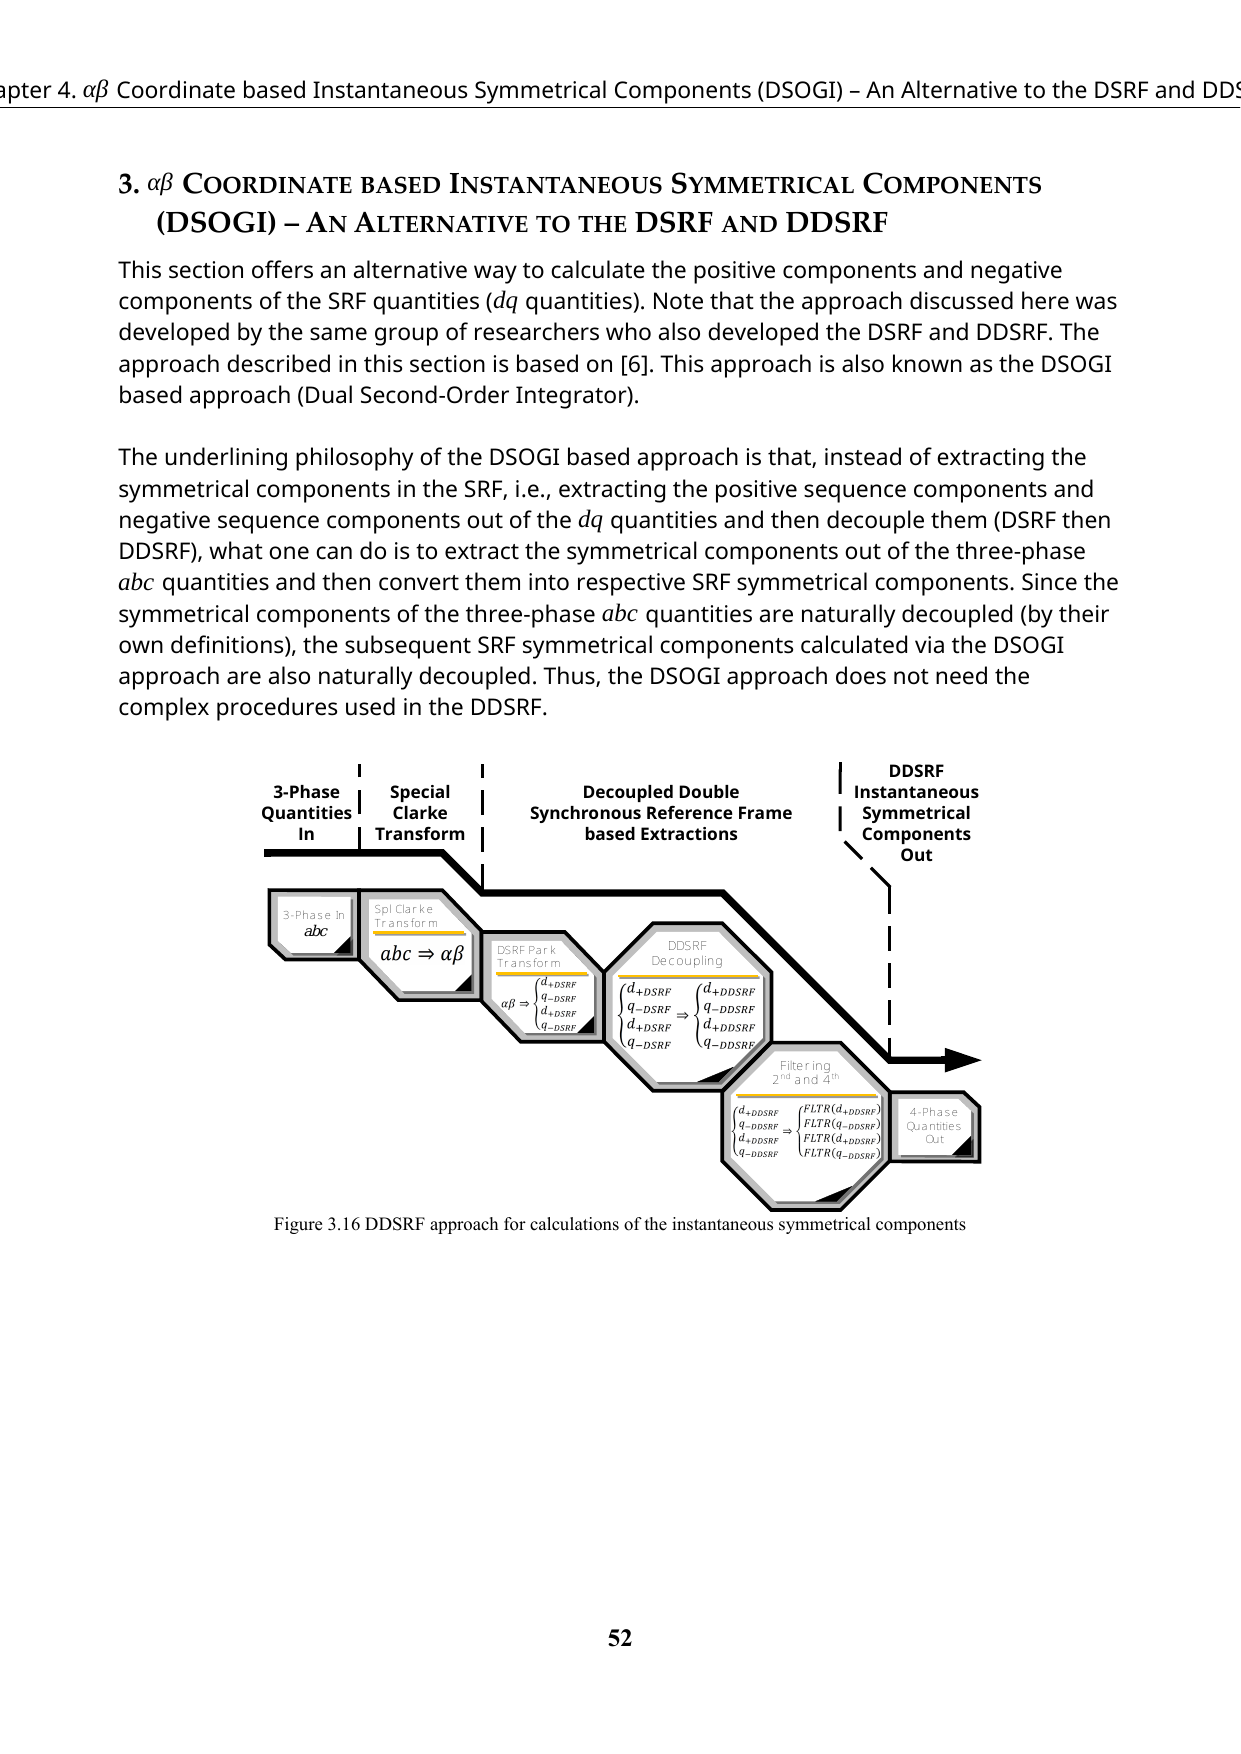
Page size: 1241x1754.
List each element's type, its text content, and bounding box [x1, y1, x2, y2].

text This section offers an alternative way to calculate the positive components and negative components of the SRF quantities ( quantities). Note that the approach discussed here was developed by the same group of researchers who also developed the DSRF and DDSRF. The approach described in this section is based on [6]. This approach is also known as the DSOGI based approach (Dual Second-Order Integrator). [118, 254, 1122, 410]
text Figure . DDSRF approach for calculations of the instantaneous symmetrical components [118, 1213, 1122, 1235]
subtitle Coordinate based Instantaneous Symmetrical Components (DSOGI) – An Alternative to the DSRF and DDSRF [118, 162, 1122, 241]
text The underlining philosophy of the DSOGI based approach is that, instead of extracting the symmetrical components in the SRF, i.e., extracting the positive sequence components and negative sequence components out of the quantities and then decouple them (DSRF then DDSRF), what one can do is to extract the symmetrical components out of the three-phase quantities and then convert them into respective SRF symmetrical components. Since the symmetrical components of the three-phase quantities are naturally decoupled (by their own definitions), the subsequent SRF symmetrical components calculated via the DSOGI approach are also naturally decoupled. Thus, the DSOGI approach does not need the complex procedures used in the DDSRF. [118, 441, 1122, 722]
